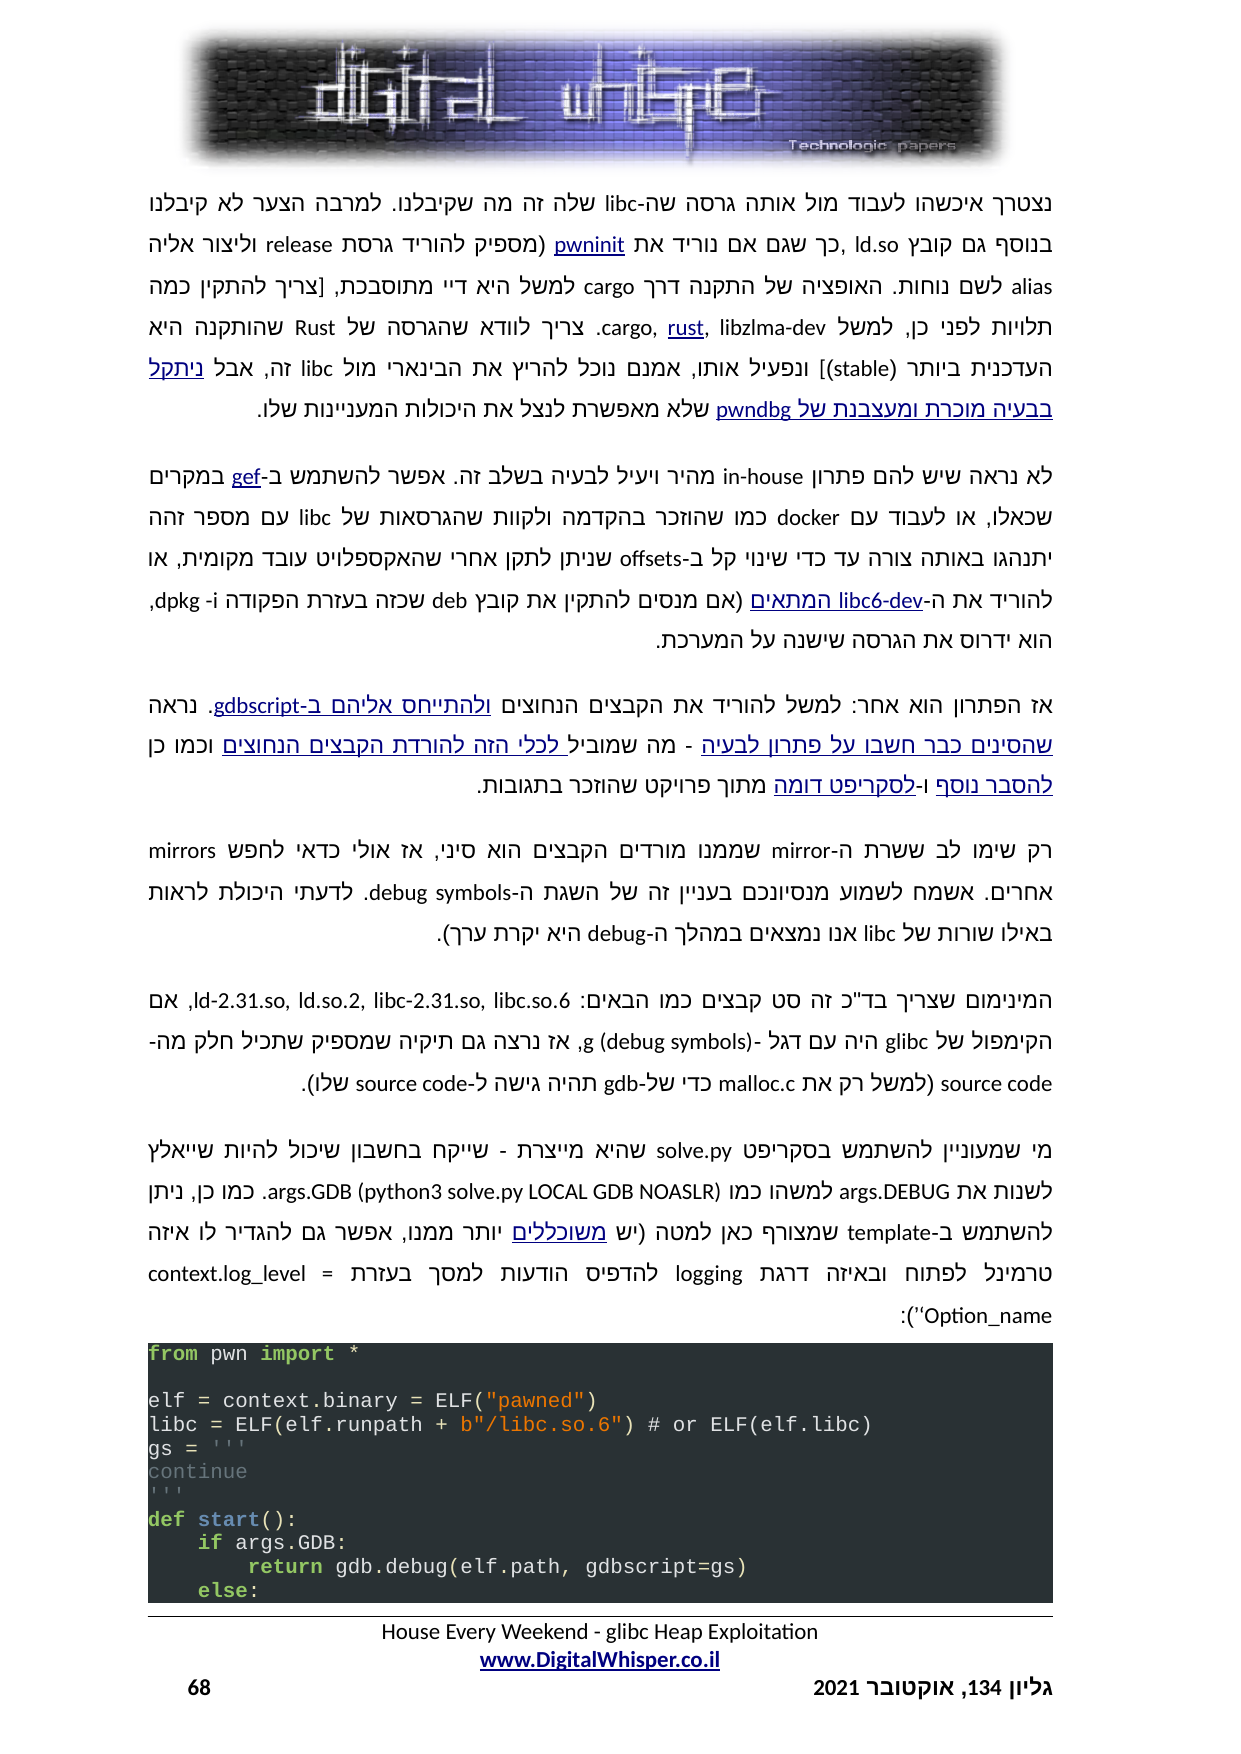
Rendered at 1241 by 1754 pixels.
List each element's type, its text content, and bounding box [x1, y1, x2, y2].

text libc = ELF(elf.runpath + b"/libc.so.6") # or ELF(elf.libc) [148, 1414, 1053, 1438]
text from pwn import * [148, 1343, 1053, 1367]
text if args.GDB: [148, 1532, 1053, 1556]
text לא נראה שיש להם פתרון in-house מהיר ויעיל לבעיה בשלב זה. אפשר להשתמש ב-gef במקרים שכאלו, או לעבוד עם docker כמו שהוזכר בהקדמה ולקוות שהגרסאות של libc עם מספר זהה יתנהגו באותה צורה עד כדי שינוי קל ב-offsets שניתן לתקן אחרי שהאקספלויט עובד מקומית, או להוריד את ה-libc6-dev המתאים (אם מנסים להתקין את קובץ deb שכזה בעזרת הפקודה dpkg -i, הוא ידרוס את הגרסה שישנה על המערכת. [148, 462, 1053, 653]
text מי שמעוניין להשתמש בסקריפט solve.py שהיא מייצרת - שייקח בחשבון שיכול להיות שייאלץ לשנות את args.DEBUG למשהו כמו args.GDB (python3 solve.py LOCAL GDB NOASLR). כמו כן, ניתן להשתמש ב-template שמצורף כאן למטה (יש משוכללים יותר ממנו, אפשר גם להגדיר לו איזה טרמינל לפתוח ובאיזה דרגת logging להדפיס הודעות למסך בעזרת context.log_level = ‘Option_name’): [148, 1136, 1053, 1329]
text רק שימו לב ששרת ה-mirror שממנו מורדים הקבצים הוא סיני, אז אולי כדאי לחפש mirrors אחרים. אשמח לשמוע מנסיונכם בעניין זה של השגת ה-debug symbols. לדעתי היכולת לראות באילו שורות של libc אנו נמצאים במהלך ה-debug היא יקרת ערך). [148, 836, 1053, 947]
text elf = context.binary = ELF("pawned") [148, 1391, 1053, 1414]
text נצטרך איכשהו לעבוד מול אותה גרסה שה-libc שלה זה מה שקיבלנו. למרבה הצער לא קיבלנו בנוסף גם קובץ ld.so ,כך שגם אם נוריד את pwninit (מספיק להוריד גרסת release וליצור אליה alias לשם נוחות. האופציה של התקנה דרך cargo למשל היא דיי מתוסבכת, [צריך להתקין כמה תלויות לפני כן, למשל cargo, rust, libzlma-dev. צריך לוודא שהגרסה של Rust שהותקנה היא העדכנית ביותר (stable)] ונפעיל אותו, אמנם נוכל להריץ את הבינארי מול libc זה, אבל ניתקל בבעיה מוכרת ומעצבנת של pwndbg שלא מאפשרת לנצל את היכולות המעניינות שלו. [148, 189, 1053, 423]
text המינימום שצריך בד"כ זה סט קבצים כמו הבאים: ld-2.31.so, ld.so.2, libc-2.31.so, libc.so.6, אם הקימפול של glibc היה עם דגל -g (debug symbols), אז נרצה גם תיקיה שמספיק שתכיל חלק מה-source code (למשל רק את malloc.c כדי של-gdb תהיה גישה ל-source code שלו). [148, 986, 1053, 1097]
text ''' [148, 1485, 1053, 1509]
text return gdb.debug(elf.path, gdbscript=gs) [148, 1556, 1053, 1580]
text gs = ''' [148, 1438, 1053, 1461]
picture [147, 19, 1047, 178]
text אז הפתרון הוא אחר: למשל להוריד את הקבצים הנחוצים ולהתייחס אליהם ב-gdbscript. נראה שהסינים כבר חשבו על פתרון לבעיה - מה שמוביל לכלי הזה להורדת הקבצים הנחוצים וכמו כן להסבר נוסף ו-לסקריפט דומה מתוך פרויקט שהוזכר בתגובות. [148, 691, 1053, 798]
text continue [148, 1461, 1053, 1485]
text def start(): [148, 1509, 1053, 1532]
text else: [148, 1580, 1053, 1603]
